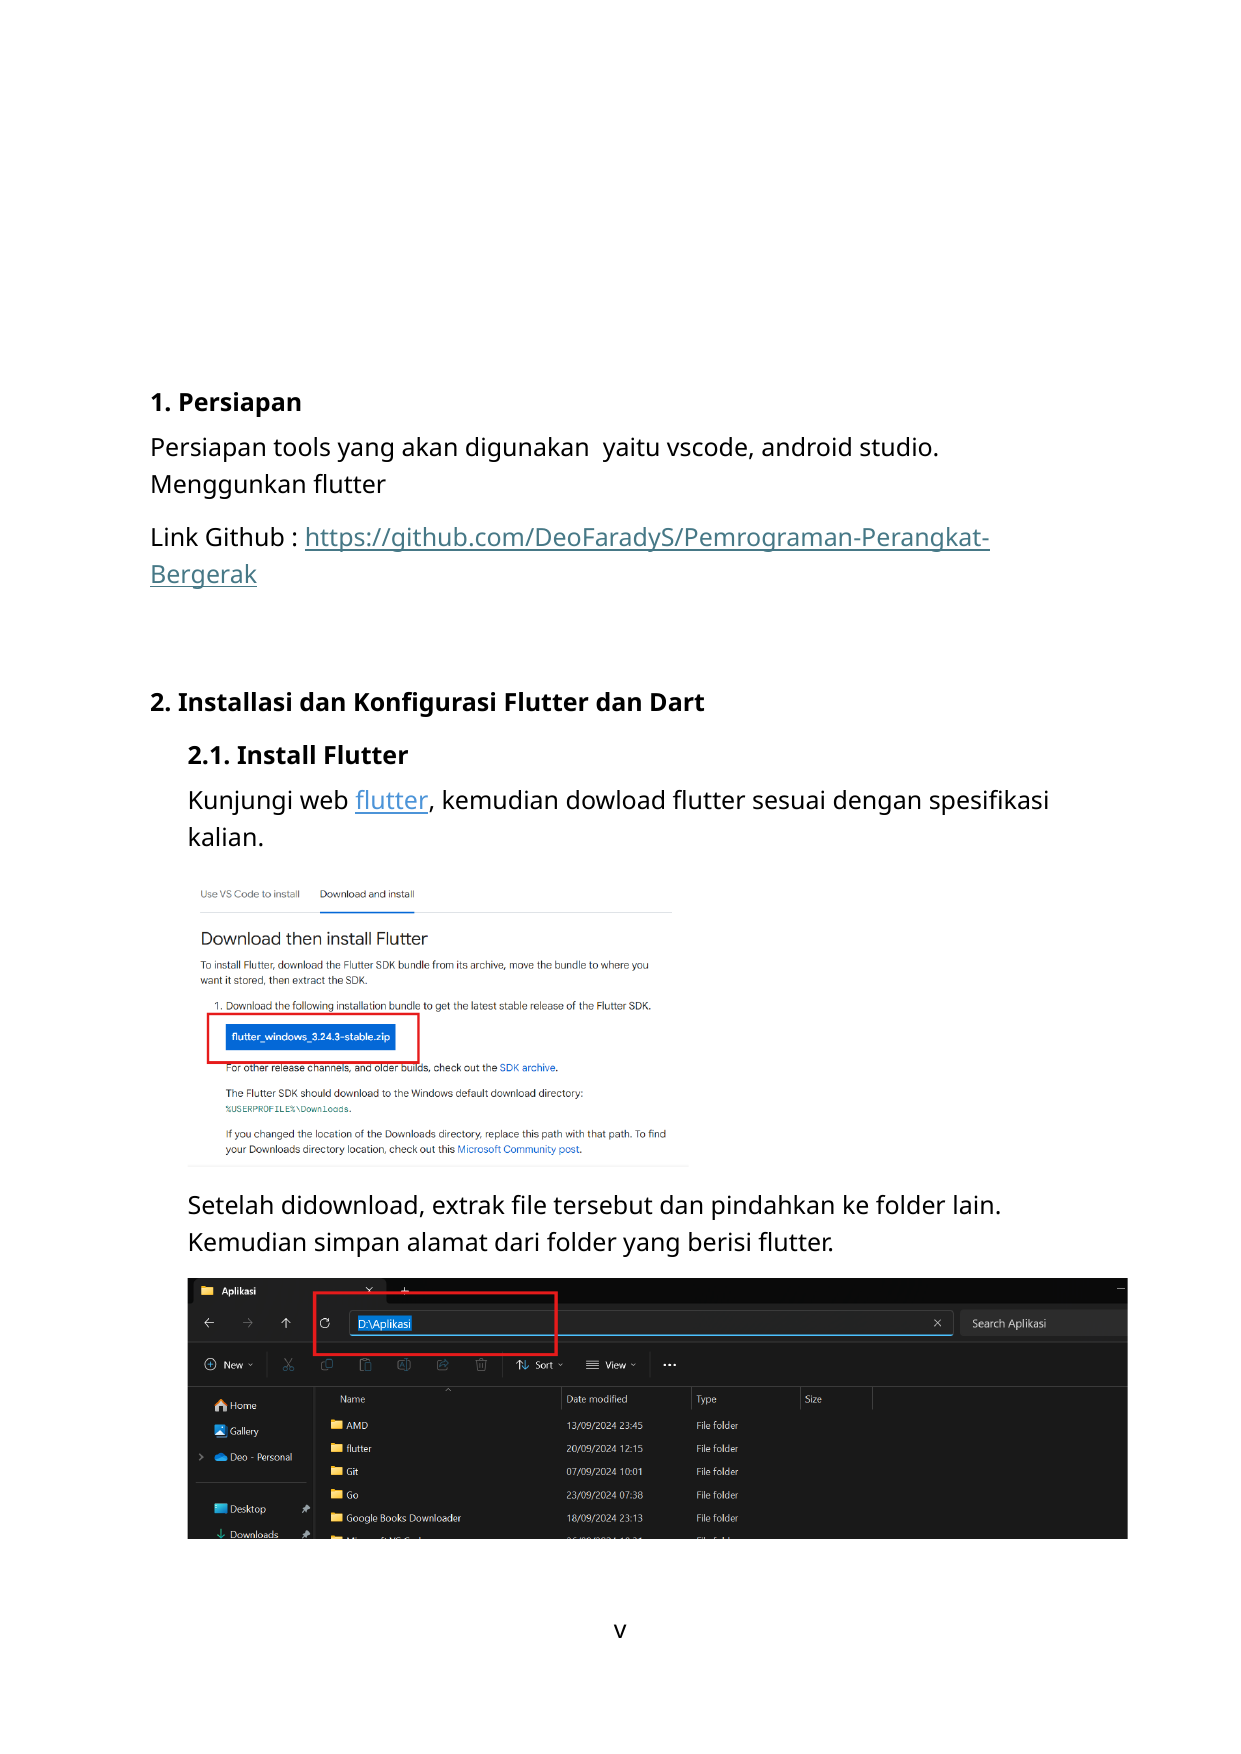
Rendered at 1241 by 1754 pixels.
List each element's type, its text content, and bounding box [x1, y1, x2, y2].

subtitle Persiapan [150, 384, 1090, 419]
text Link Github : https://github.com/DeoFaradyS/Pemrograman-Perangkat-Bergerak [150, 520, 1090, 591]
subtitle Install Flutter [187, 738, 1090, 772]
picture [187, 873, 689, 1169]
subtitle Installasi dan Konfigurasi Flutter dan Dart [150, 684, 1090, 718]
text Kunjungi web flutter, kemudian dowload flutter sesuai dengan spesifikasi kalian. [187, 783, 1090, 854]
text Persiapan tools yang akan digunakan yaitu vscode, android studio. Menggunkan flutter [150, 430, 1090, 501]
picture [187, 1278, 1128, 1539]
text Setelah didownload, extrak file tersebut dan pindahkan ke folder lain. Kemudian simpan alamat dari folder yang berisi flutter. [187, 1188, 1090, 1259]
